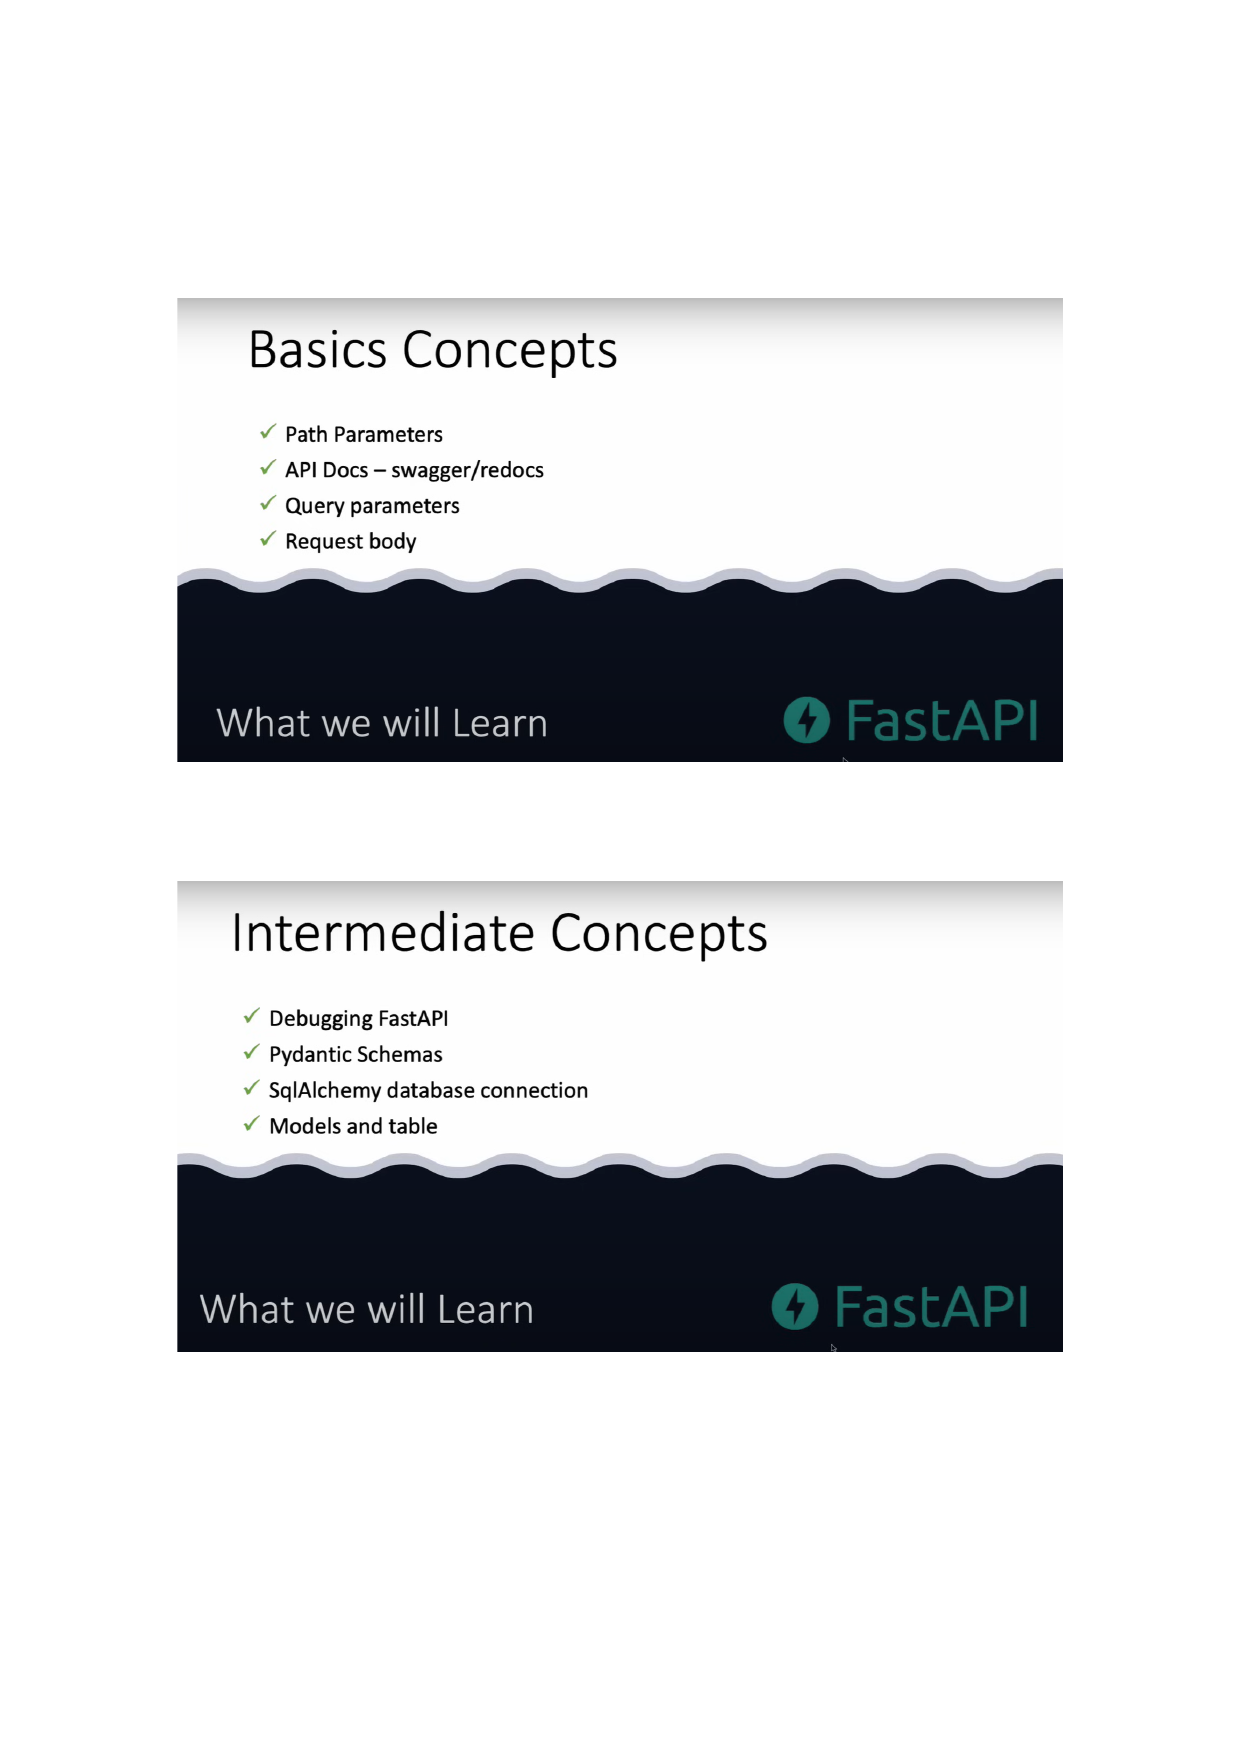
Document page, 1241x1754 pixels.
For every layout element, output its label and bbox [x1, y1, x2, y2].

picture [177, 298, 1063, 762]
picture [177, 881, 1063, 1352]
